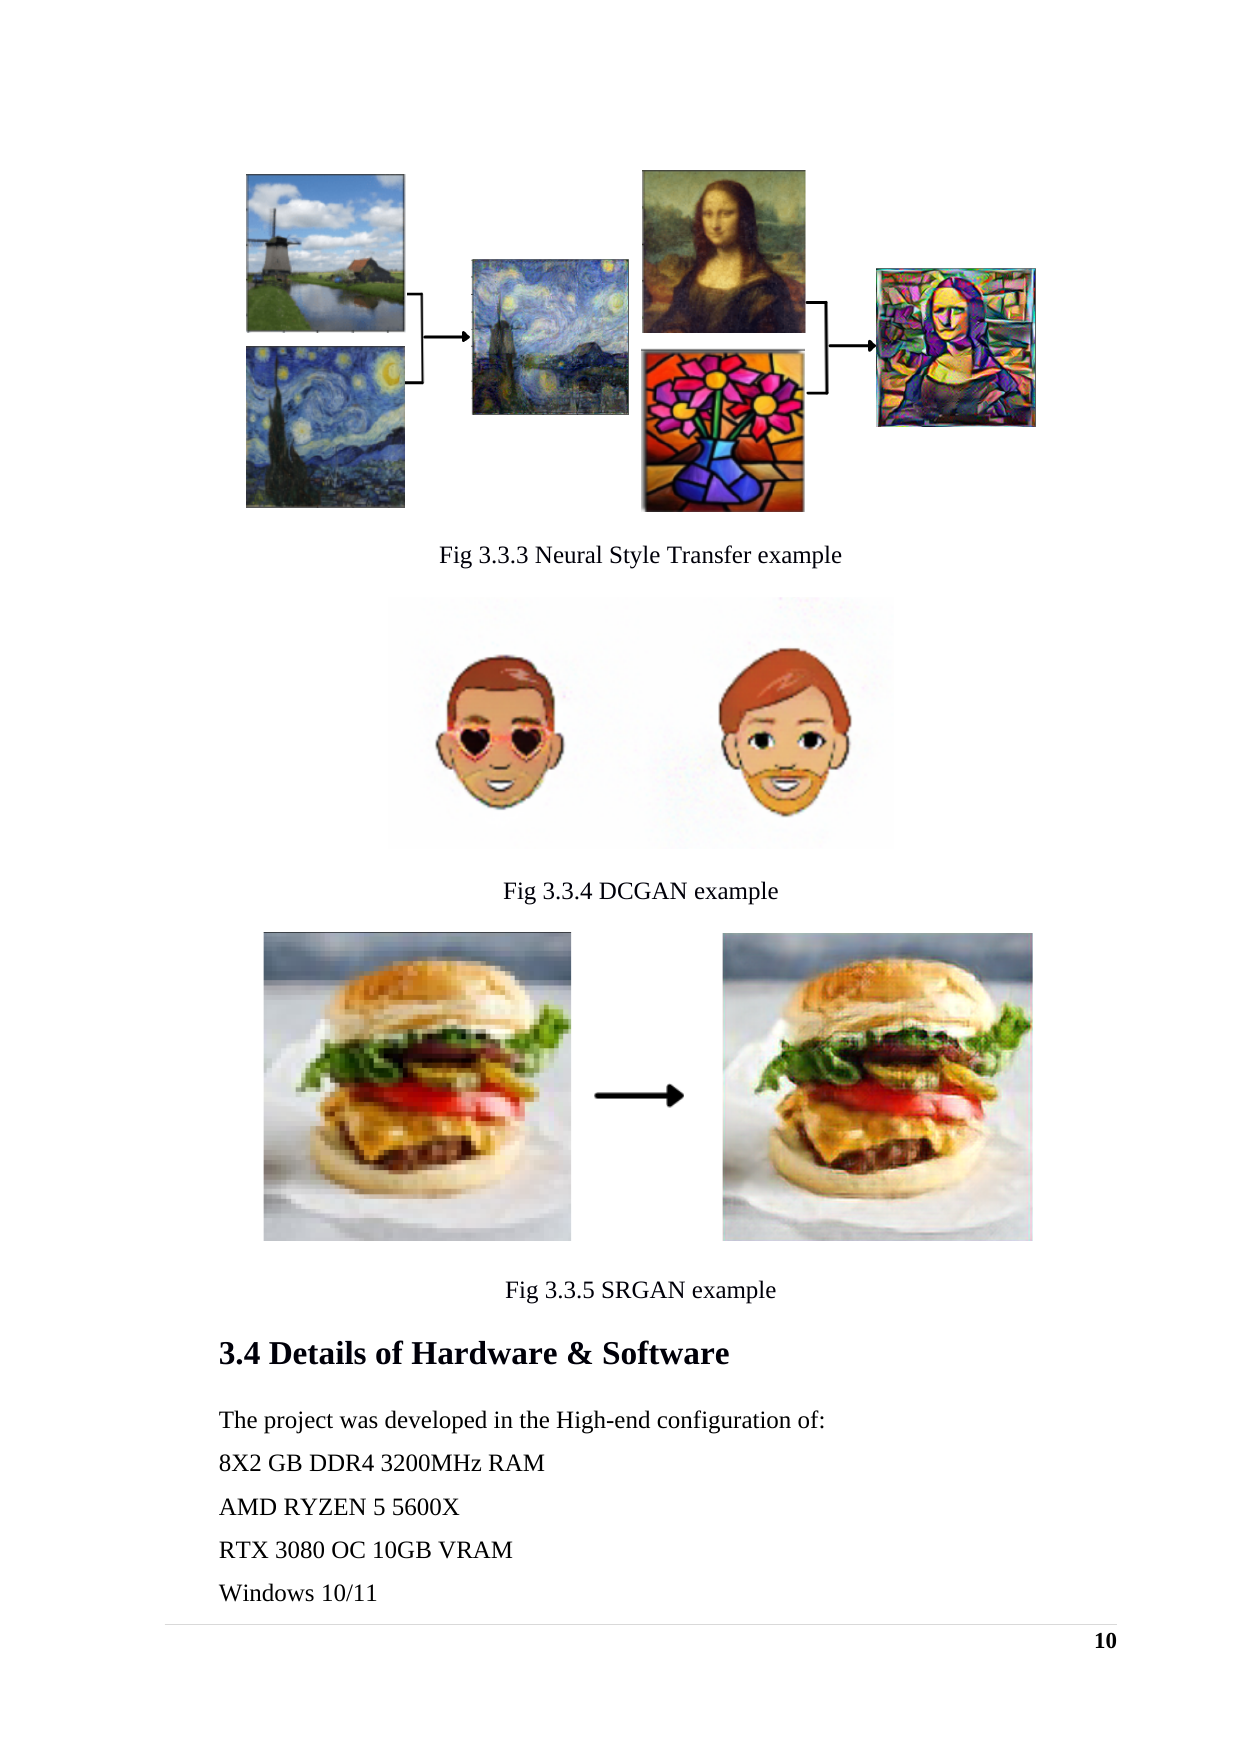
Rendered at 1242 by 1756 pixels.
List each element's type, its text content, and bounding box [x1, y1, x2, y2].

text Windows 10/11 [219, 1578, 1104, 1607]
subtitle Details of Hardware & Software [218, 1333, 1117, 1372]
picture [263, 932, 572, 1241]
text Fig 3.3.4 DCGAN example [164, 876, 1117, 904]
text AMD RYZEN 5 5600X [219, 1492, 1104, 1520]
picture [387, 597, 894, 849]
picture [722, 933, 1033, 1241]
text 8X2 GB DDR4 3200MHz RAM [219, 1448, 1104, 1477]
picture [593, 1068, 689, 1123]
picture [243, 170, 635, 513]
text RTX 3080 OC 10GB VRAM [219, 1535, 1104, 1563]
text The project was developed in the High-end configuration of: [219, 1405, 1104, 1434]
text Fig 3.3.5 SRGAN example [164, 1275, 1117, 1304]
text Fig 3.3.3 Neural Style Transfer example [164, 540, 1117, 568]
picture [640, 166, 1038, 513]
